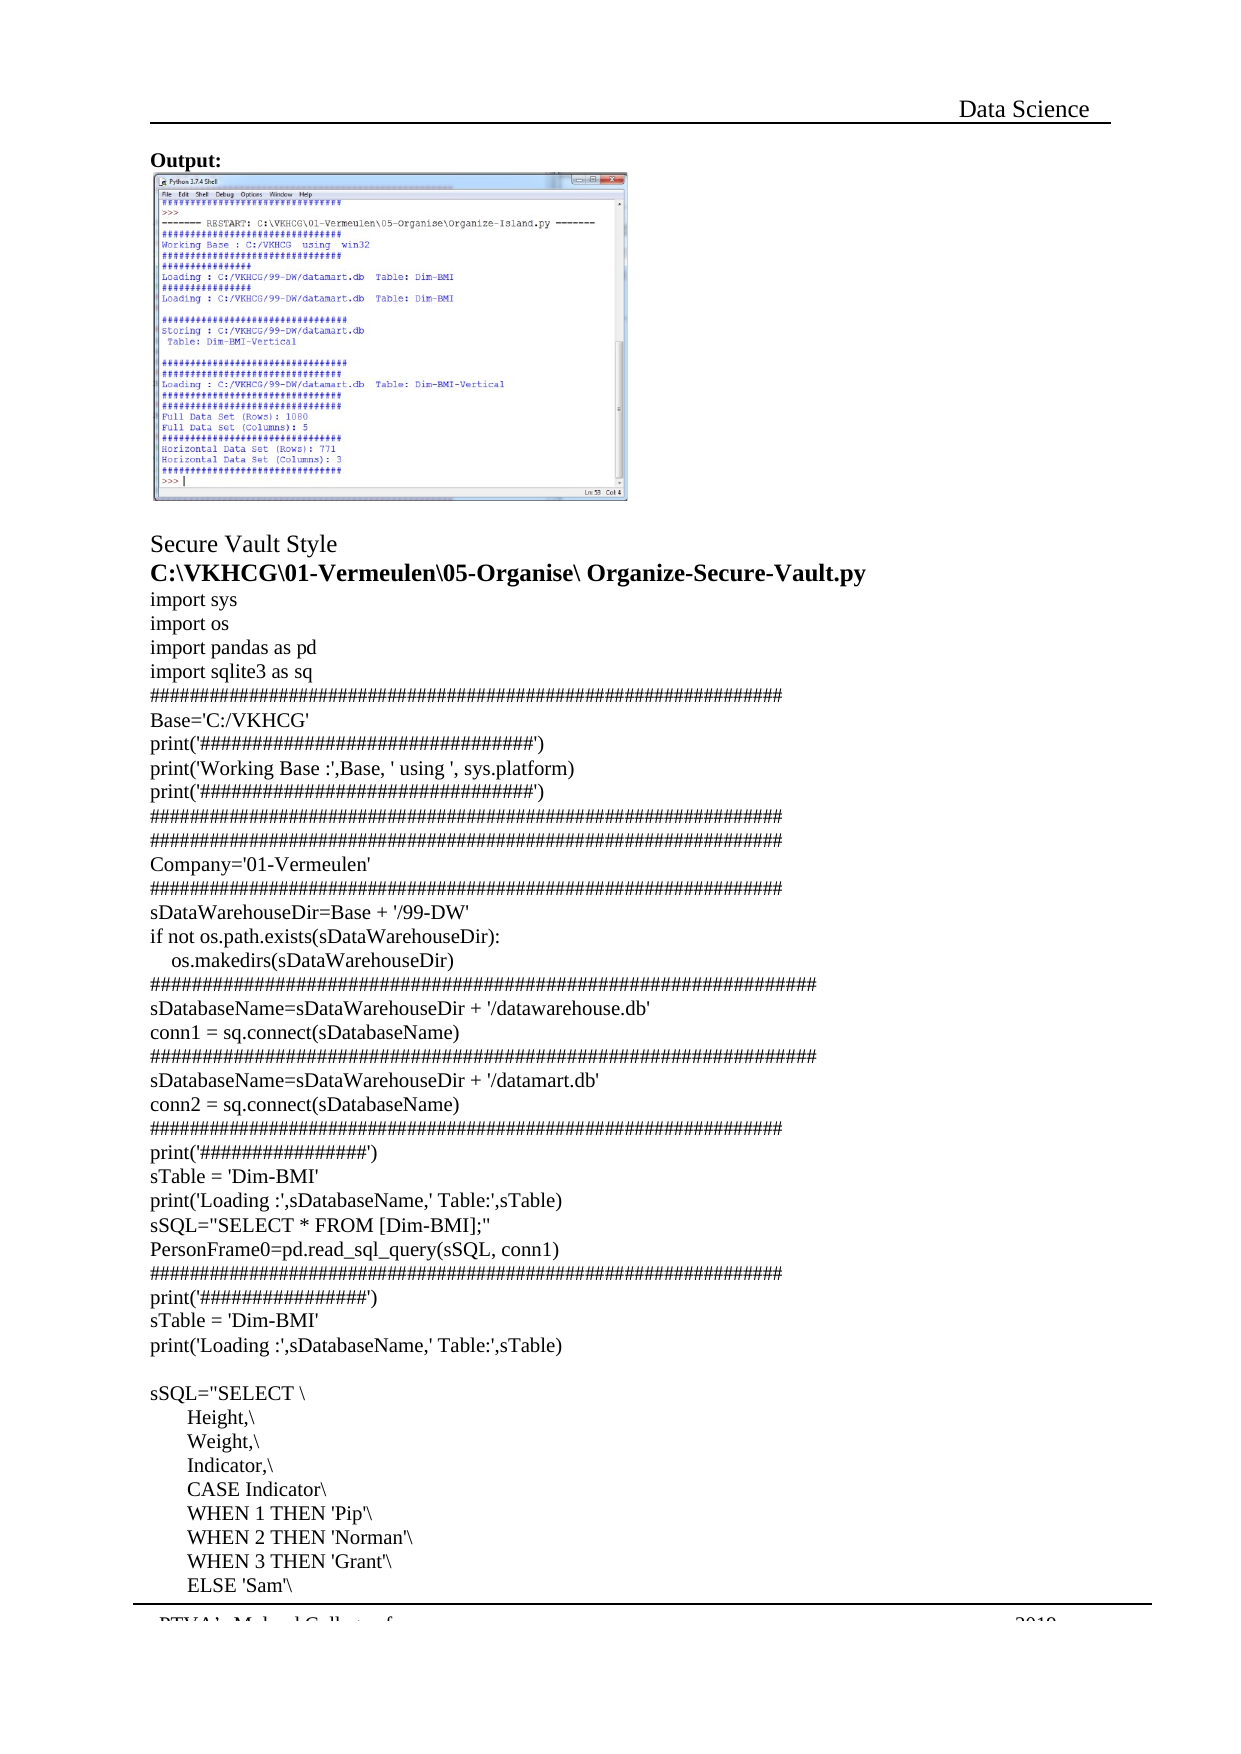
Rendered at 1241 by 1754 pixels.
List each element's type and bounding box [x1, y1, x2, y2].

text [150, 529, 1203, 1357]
picture [153, 172, 628, 501]
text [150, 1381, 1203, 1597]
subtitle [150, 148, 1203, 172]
